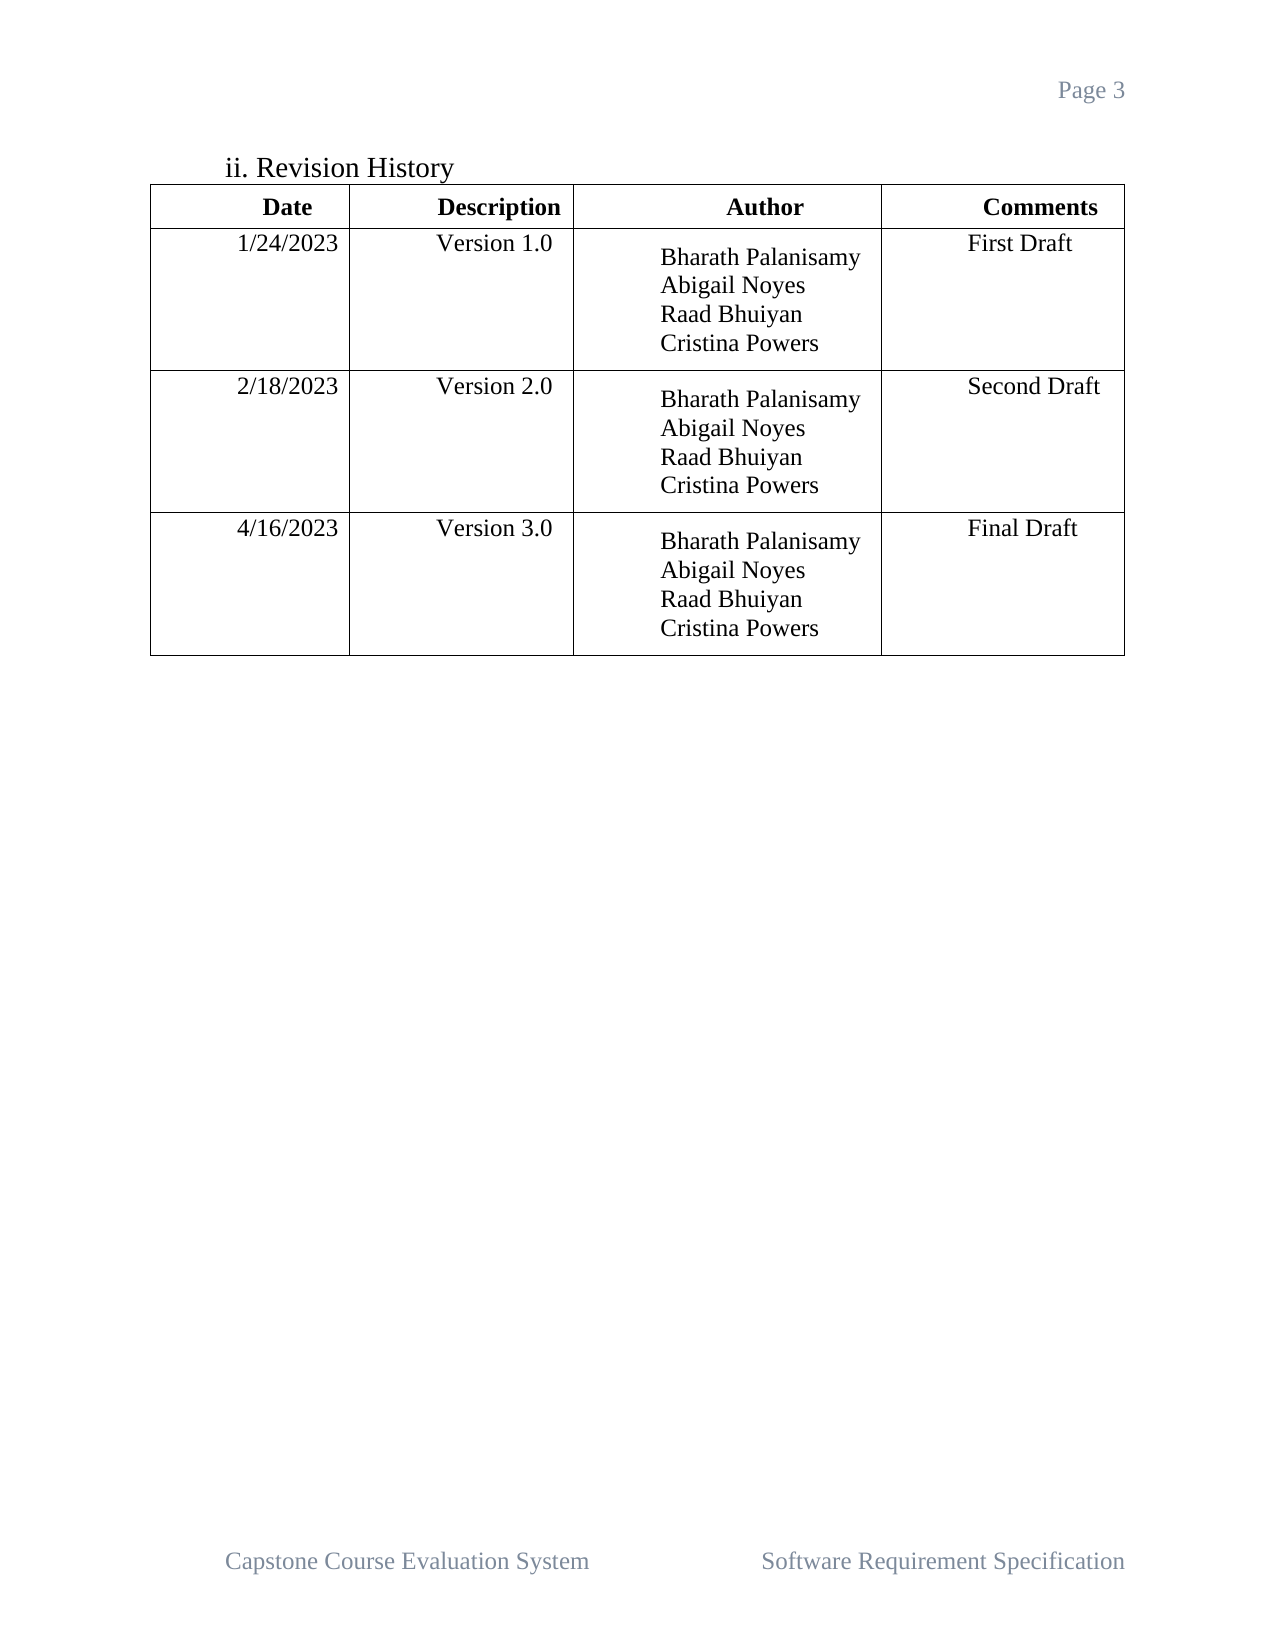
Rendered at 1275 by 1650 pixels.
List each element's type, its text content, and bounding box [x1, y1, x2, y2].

table_cell 1/24/2023 [151, 229, 349, 370]
table_cell Version 2.0 [350, 371, 573, 512]
table_cell Second Draft [882, 371, 1124, 512]
table_cell Bharath Palanisamy Abigail Noyes Raad Bhuiyan Cristina Powers [574, 229, 881, 370]
table_cell Version 3.0 [350, 513, 573, 655]
table_cell Bharath Palanisamy Abigail Noyes Raad Bhuiyan Cristina Powers [574, 371, 881, 512]
table_cell Final Draft [882, 513, 1124, 655]
table_cell Bharath Palanisamy Abigail Noyes Raad Bhuiyan Cristina Powers [574, 513, 881, 655]
table_cell 2/18/2023 [151, 371, 349, 512]
table_cell First Draft [882, 229, 1124, 370]
table_header Author [574, 185, 881, 227]
table_header Date [151, 185, 349, 227]
table_header Description [350, 185, 573, 227]
subtitle ii. Revision History [150, 150, 1125, 183]
table_cell 4/16/2023 [151, 513, 349, 655]
table_header Comments [882, 185, 1124, 227]
table_cell Version 1.0 [350, 229, 573, 370]
